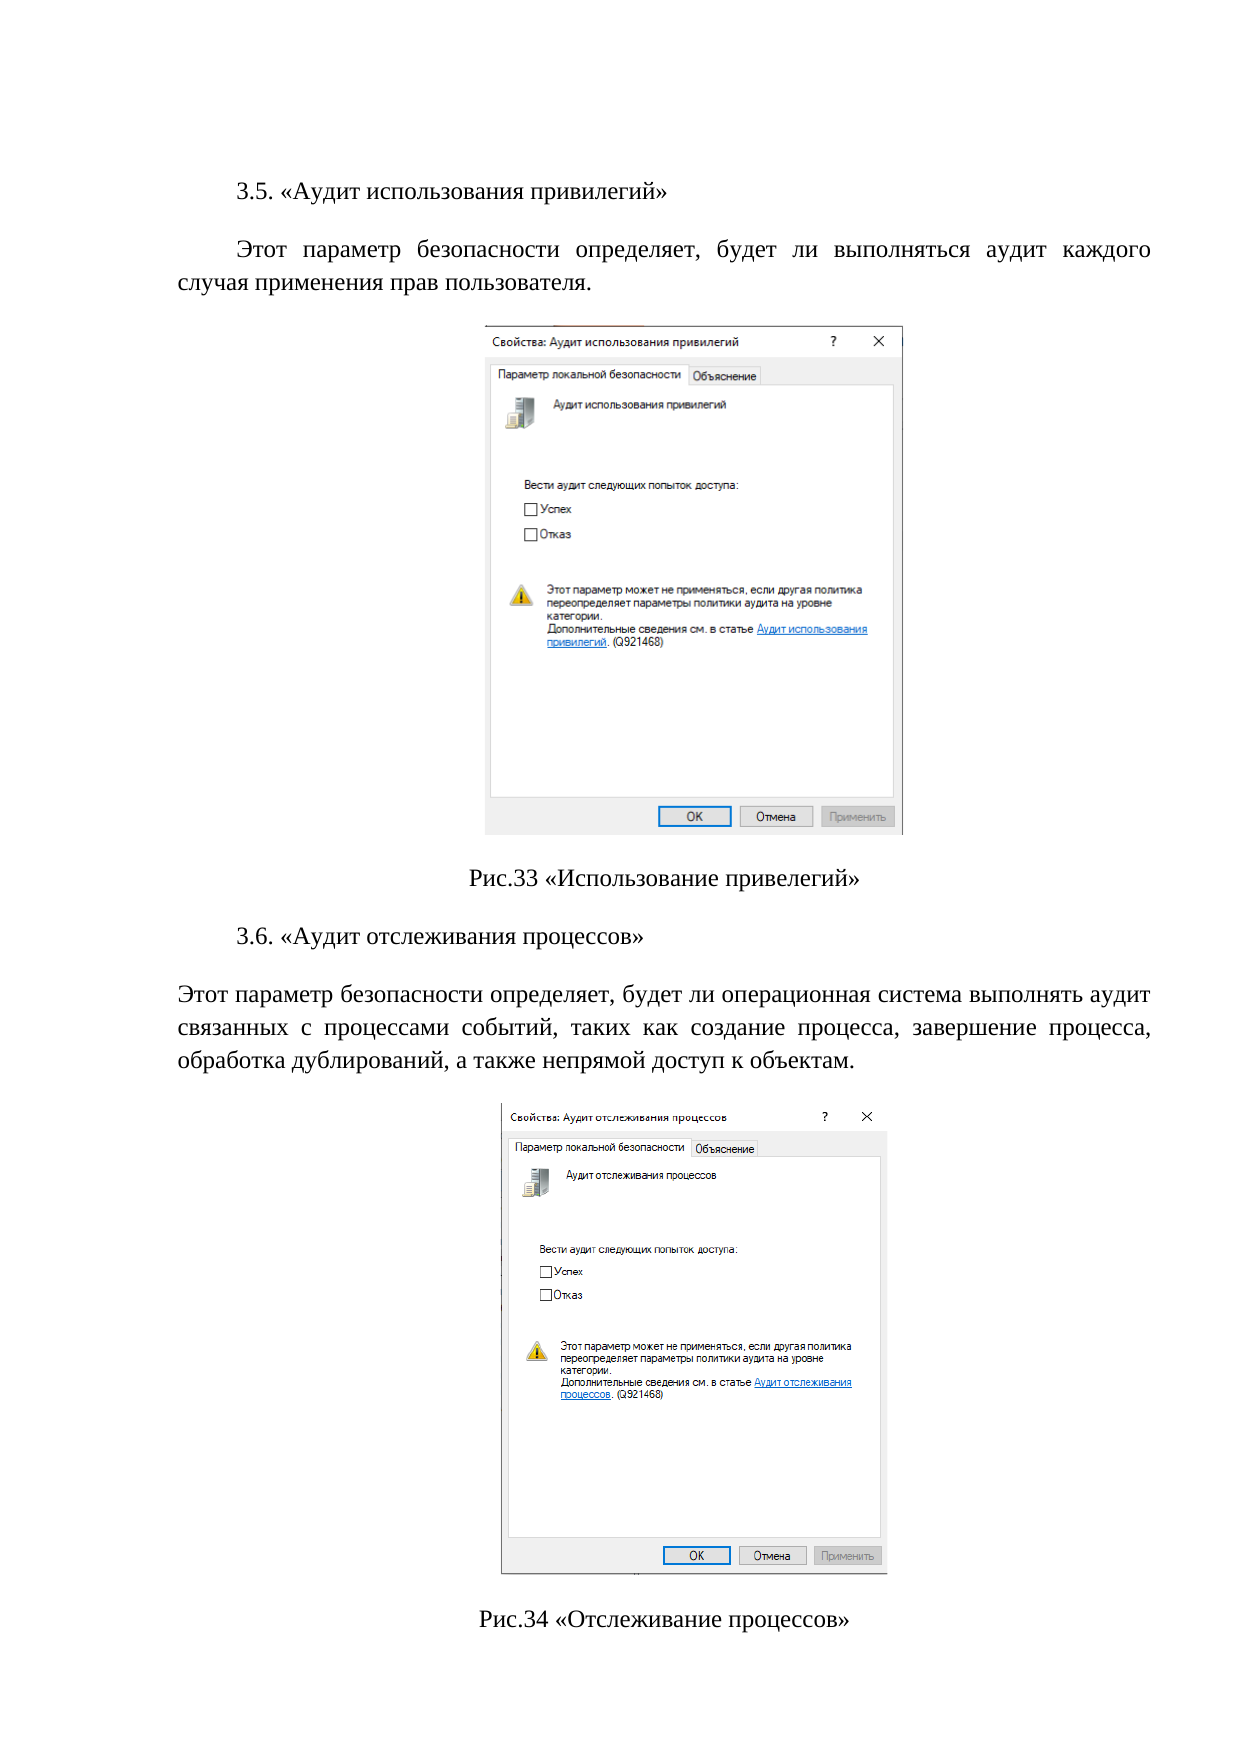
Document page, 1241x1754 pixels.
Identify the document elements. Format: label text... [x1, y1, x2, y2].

text Рис.34 «Отслеживание процессов» [177, 1604, 1152, 1632]
text Рис.33 «Использование привелегий» [177, 863, 1152, 892]
picture [500, 1103, 888, 1575]
text Этот параметр безопасности определяет, будет ли выполняться аудит каждого случая применения прав пользователя. [177, 234, 1152, 296]
picture [484, 325, 904, 835]
text Этот параметр безопасности определяет, будет ли операционная система выполнять аудит связанных с процессами событий, таких как создание процесса, завершение процесса, обработка дублирований, а также непрямой доступ к объектам. [177, 979, 1152, 1074]
text 3.5. «Аудит использования привилегий» [177, 176, 1152, 205]
text 3.6. «Аудит отслеживания процессов» [177, 921, 1152, 950]
